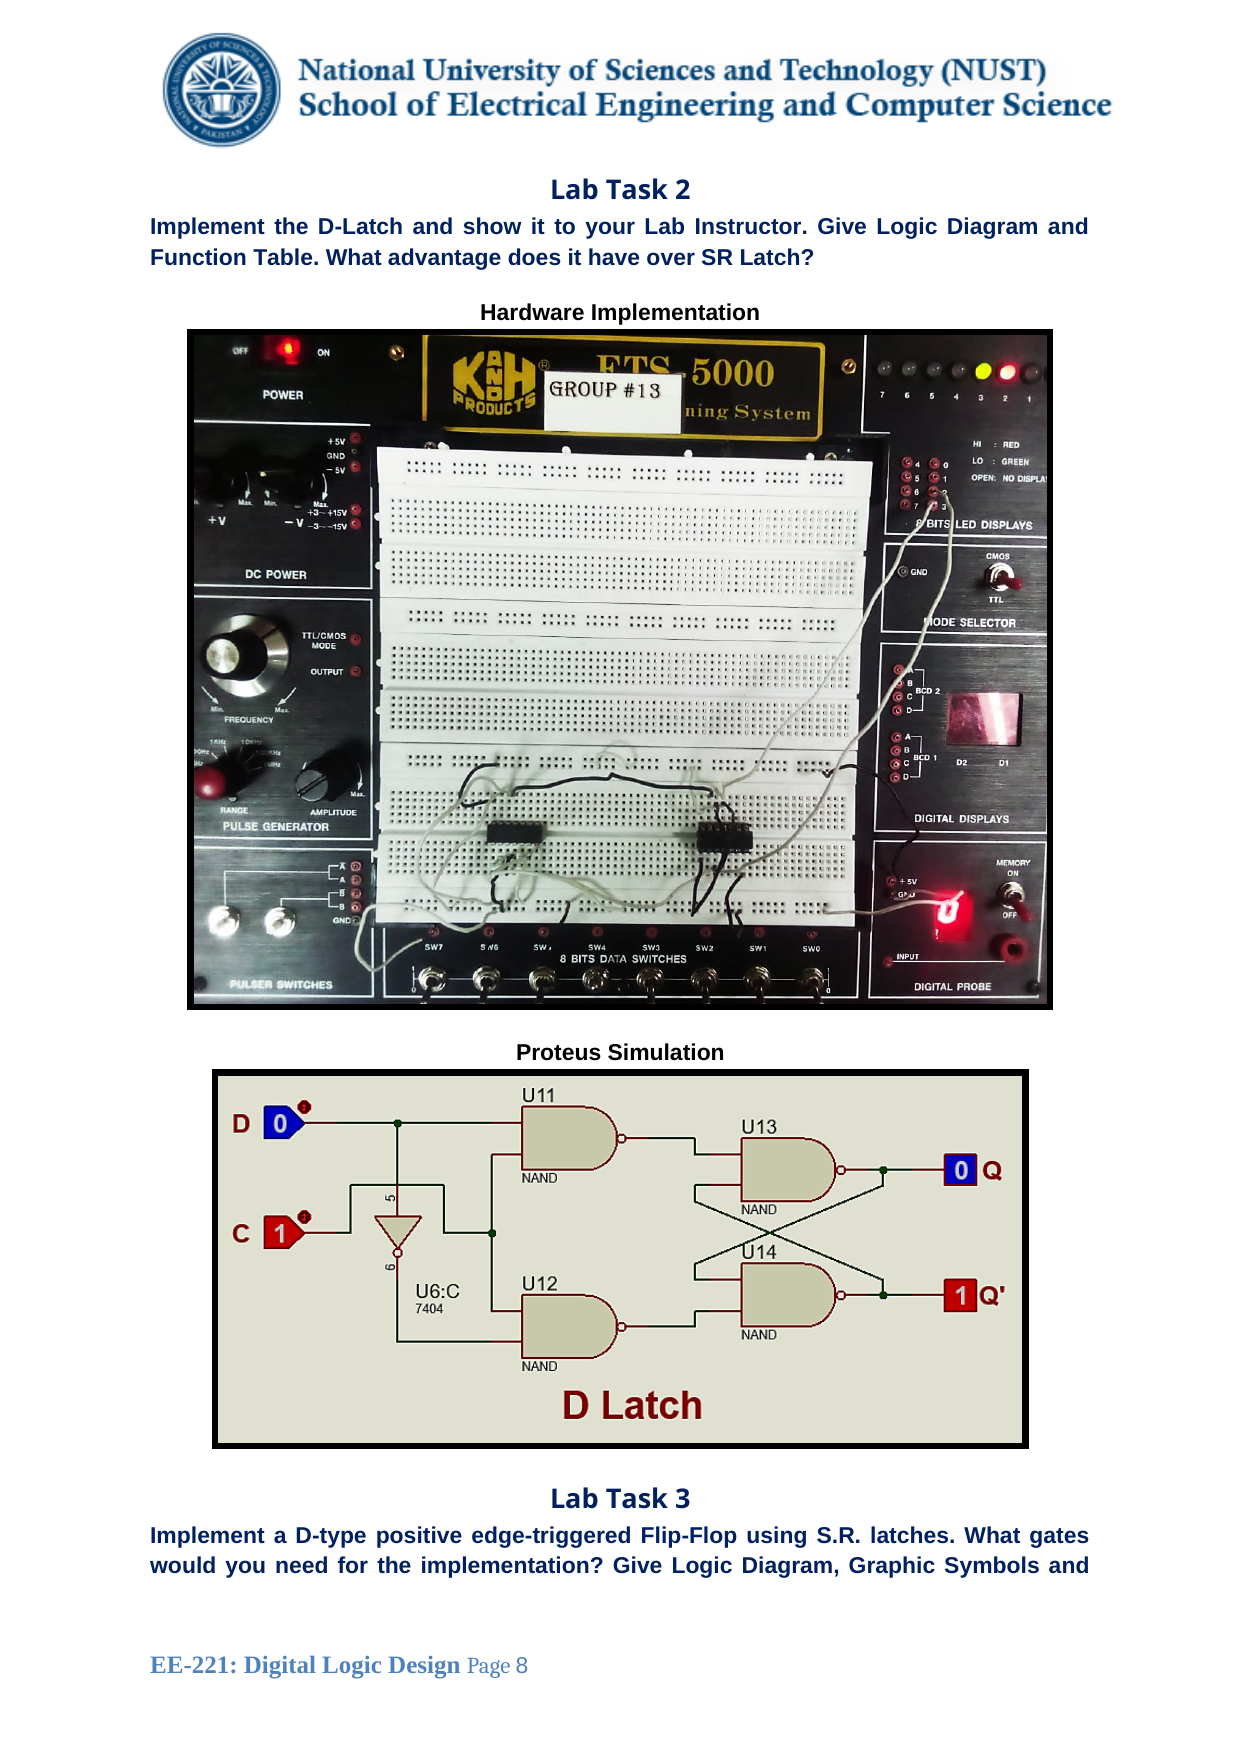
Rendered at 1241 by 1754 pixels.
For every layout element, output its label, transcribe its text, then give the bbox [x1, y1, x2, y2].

picture [194, 335, 1047, 1004]
text Lab Task 3 [150, 1479, 1090, 1516]
text Implement the D-Latch and show it to your Lab Instructor. Give Logic Diagram and Function Table. What advantage does it have over SR Latch? [150, 213, 1090, 270]
text Hardware Implementation [150, 299, 1090, 325]
text Lab Task 2 [150, 171, 1090, 208]
text Proteus Simulation [150, 1039, 1090, 1065]
picture [150, 27, 1125, 158]
picture [218, 1076, 1022, 1443]
